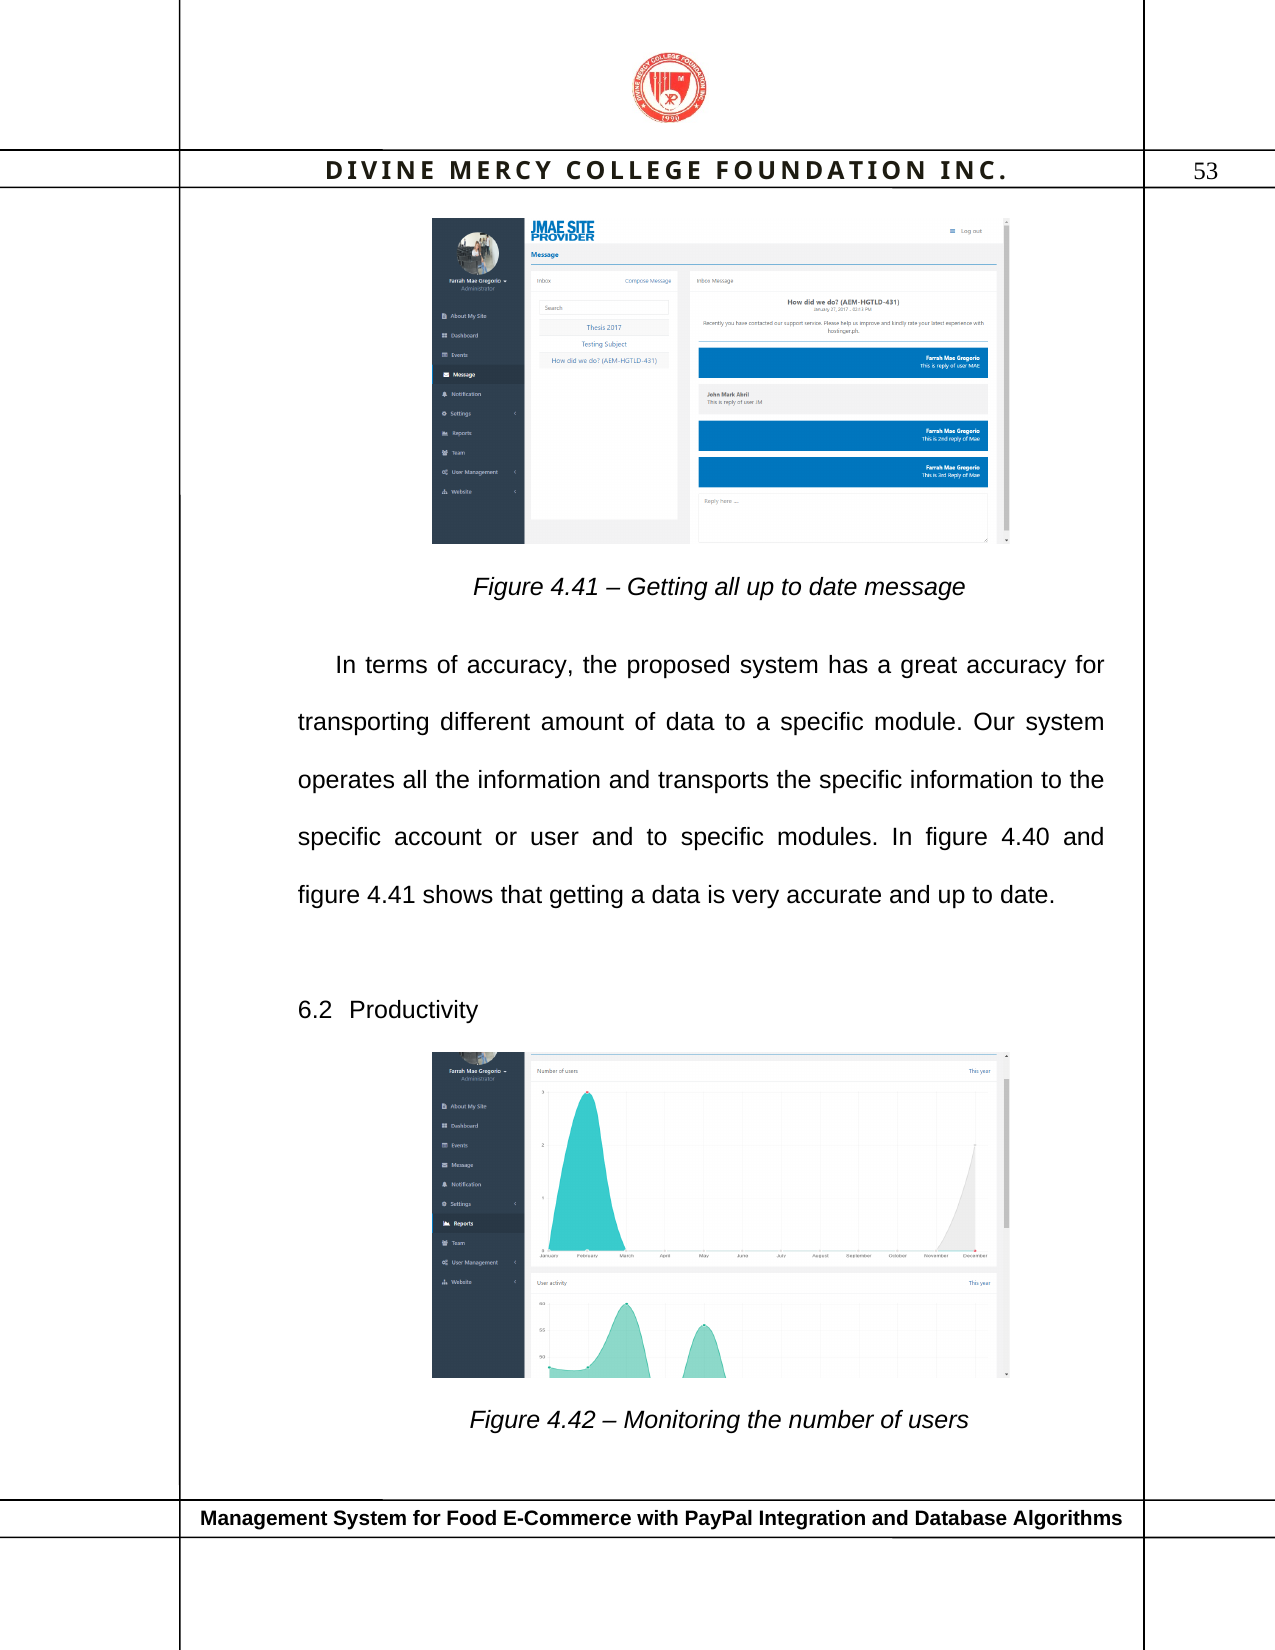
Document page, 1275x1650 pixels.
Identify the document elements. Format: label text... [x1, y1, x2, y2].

picture [632, 52, 709, 123]
list Productivity [298, 995, 1106, 1024]
text In terms of accuracy, the proposed system has a great accuracy for transporting different amount of data to a specific module. Our system operates all the information and transports the specific information to the specific account or user and to specific modules. In figure 4.40 and figure 4.41 shows that getting a data is very accurate and up to date. [298, 650, 1106, 909]
list Figure 4.42 – Monitoring the number of users [335, 1405, 1106, 1434]
picture [432, 218, 1010, 544]
list Figure 4.41 – Getting all up to date message [335, 572, 1106, 600]
picture [432, 1052, 1010, 1378]
